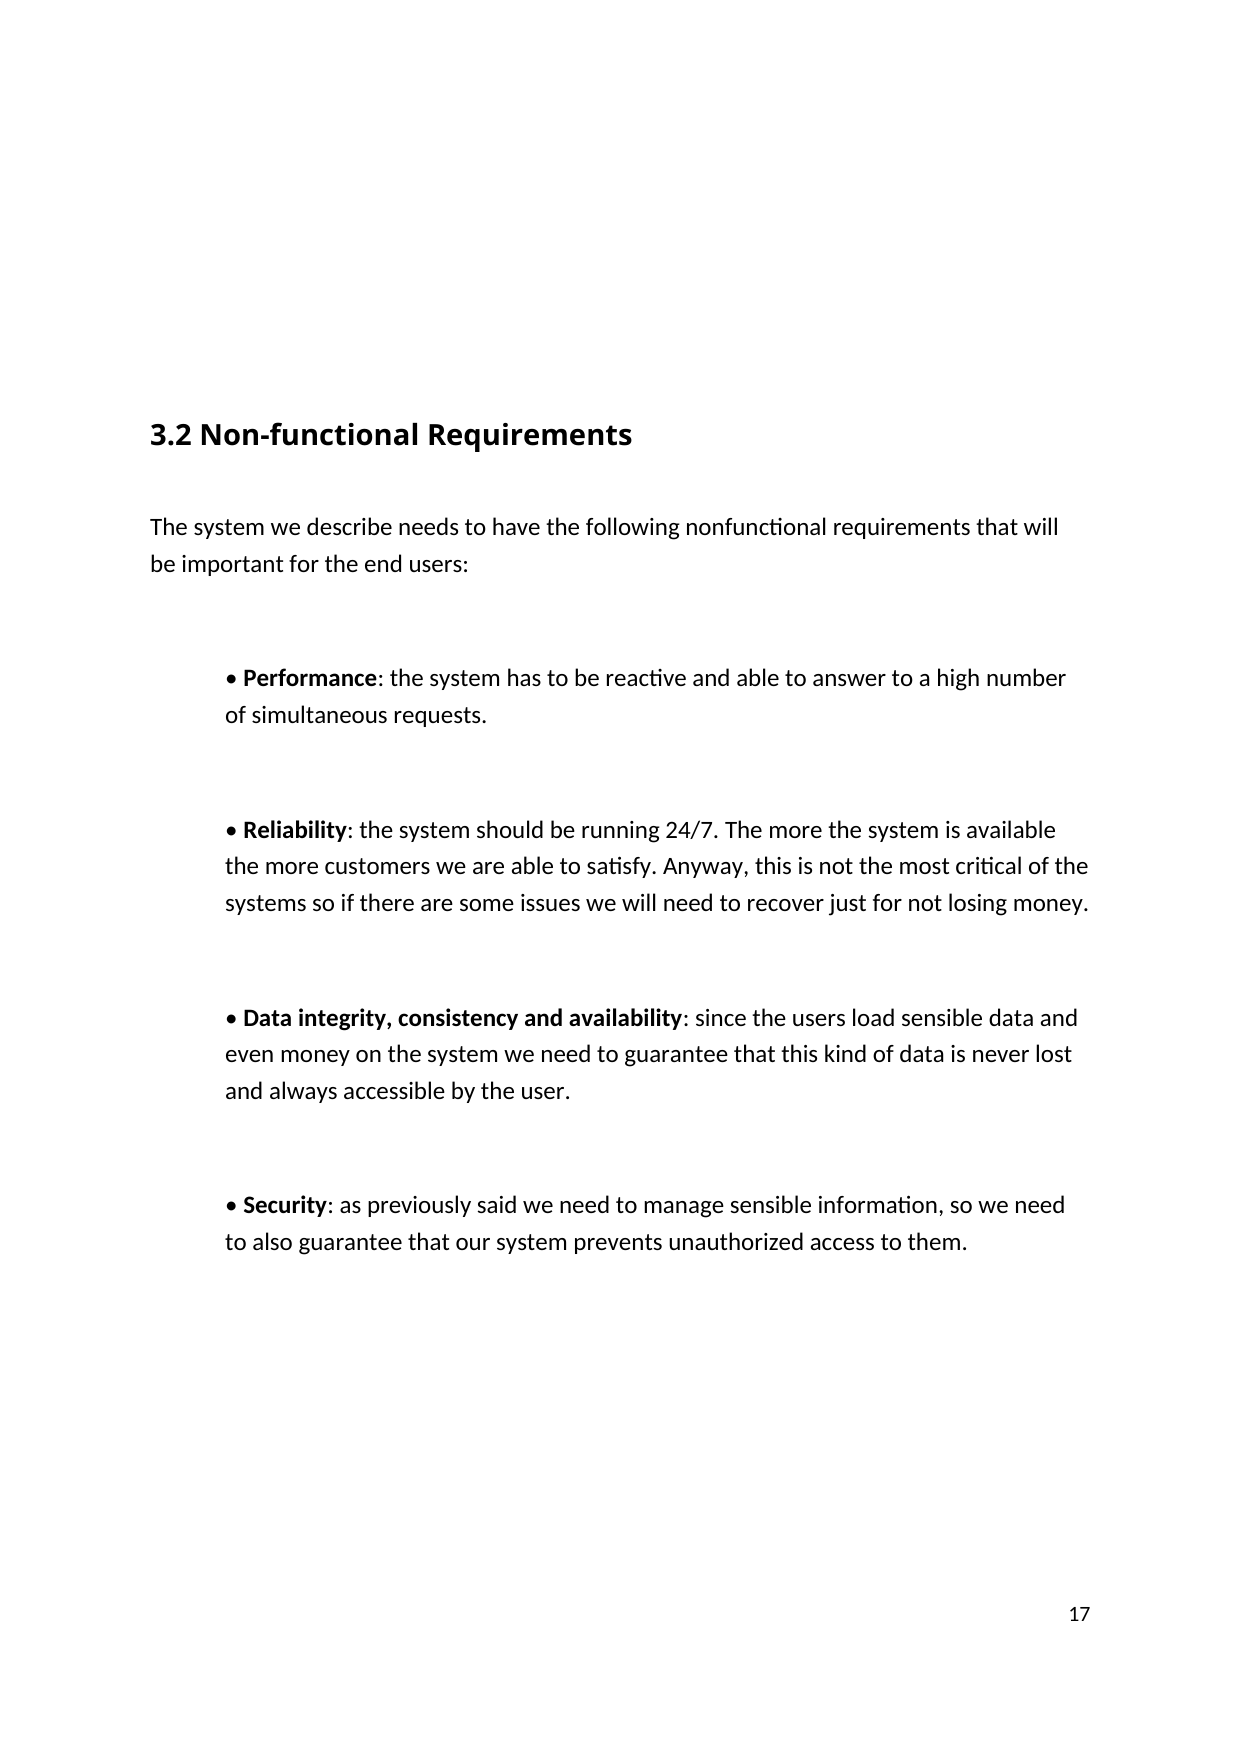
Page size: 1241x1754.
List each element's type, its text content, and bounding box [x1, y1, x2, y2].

text • Data integrity, consistency and availability: since the users load sensible data and even money on the system we need to guarantee that this kind of data is never lost and always accessible by the user. [225, 1002, 1090, 1105]
text • Reliability: the system should be running 24/7. The more the system is available the more customers we are able to satisfy. Anyway, this is not the most critical of the systems so if there are some issues we will need to recover just for not losing money. [225, 814, 1090, 917]
text The system we describe needs to have the following nonfunctional requirements that will be important for the end users: [150, 511, 1090, 578]
text • Security: as previously said we need to manage sensible information, so we need to also guarantee that our system prevents unauthorized access to them. [225, 1190, 1090, 1257]
text • Performance: the system has to be reactive and able to answer to a high number of simultaneous requests. [225, 662, 1090, 729]
subtitle 3.2 Non-functional Requirements [150, 414, 1090, 454]
